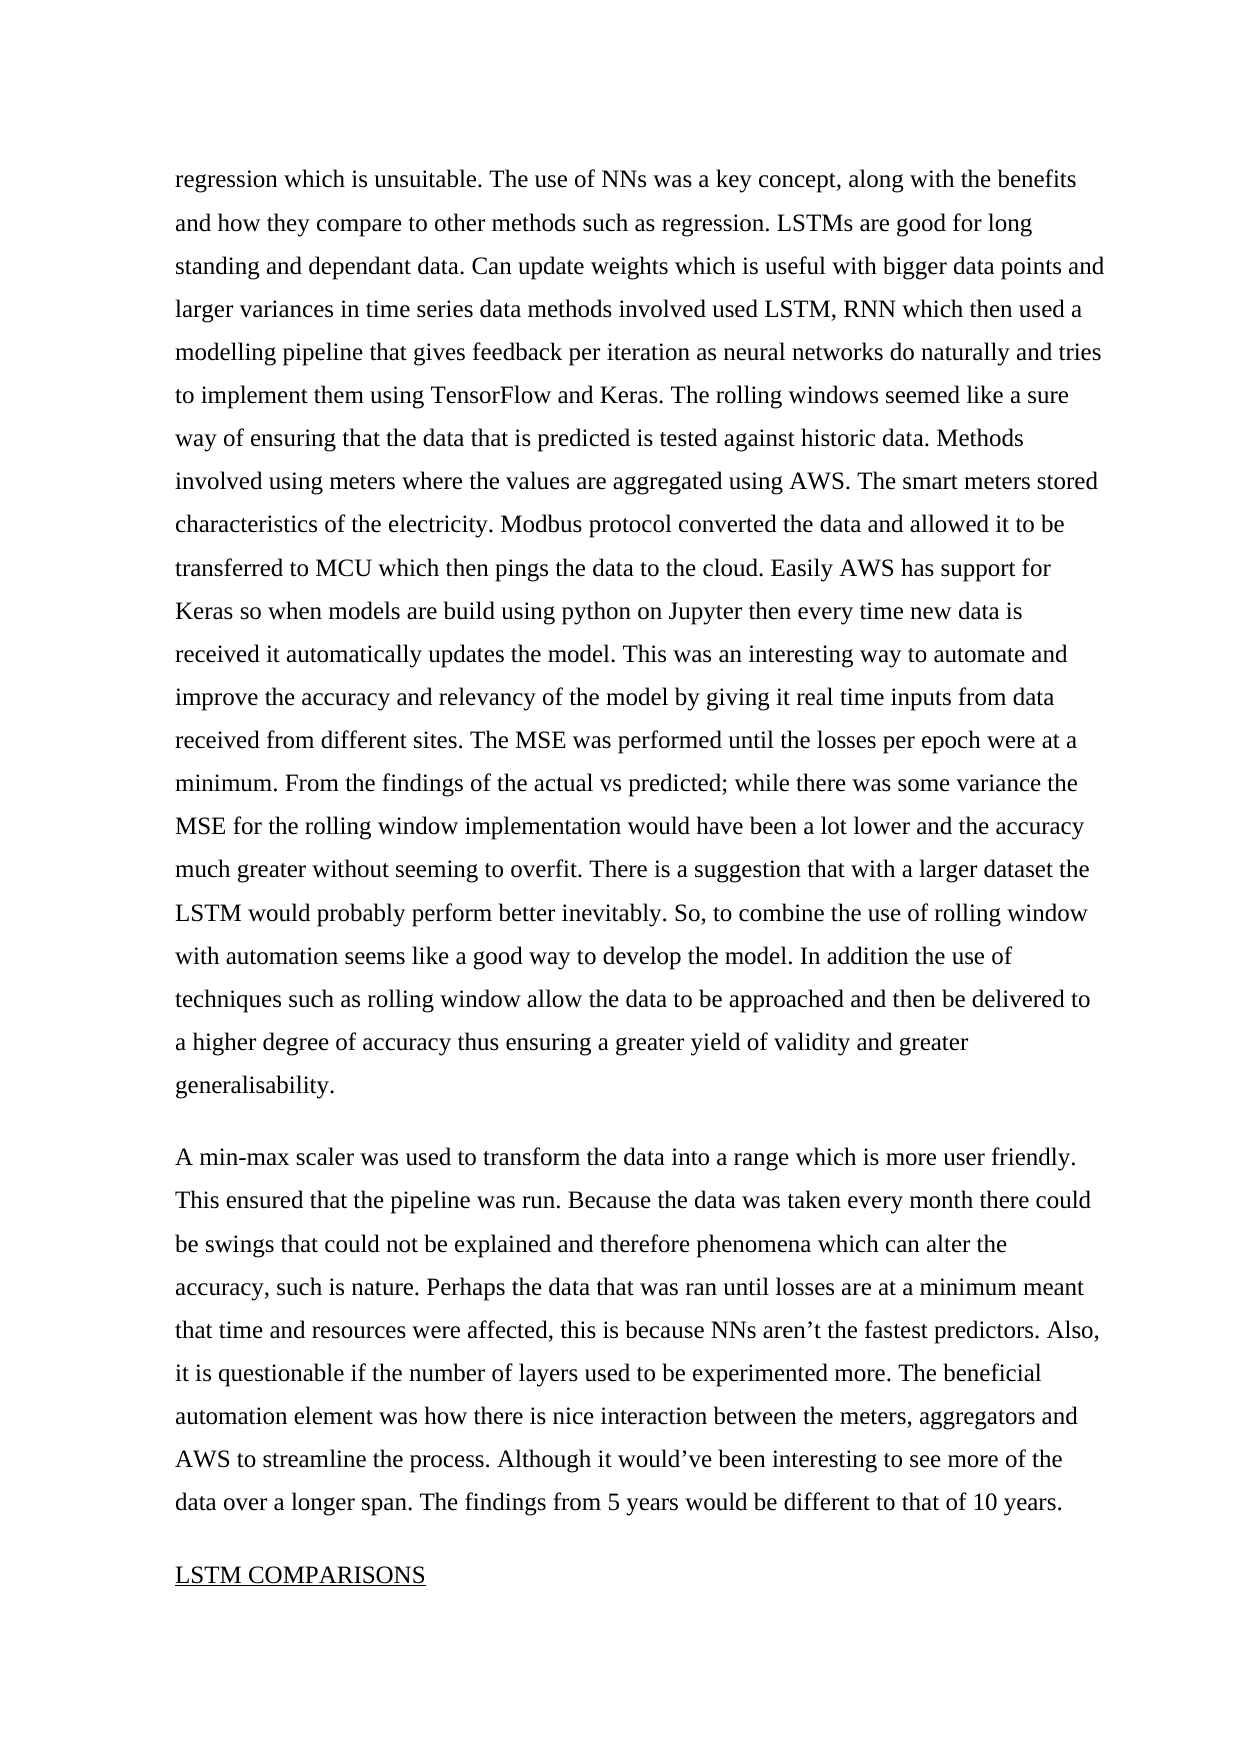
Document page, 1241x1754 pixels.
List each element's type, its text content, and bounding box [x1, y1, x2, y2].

text A min-max scaler was used to transform the data into a range which is more user friendly. This ensured that the pipeline was run. Because the data was taken every month there could be swings that could not be explained and therefore phenomena which can alter the accuracy, such is nature. Perhaps the data that was ran until losses are at a minimum meant that time and resources were affected, this is because NNs aren’t the fastest predictors. Also, it is questionable if the number of layers used to be experimented more. The beneficial automation element was how there is nice interaction between the meters, aggregators and AWS to streamline the process. Although it would’ve been interesting to see more of the data over a longer span. The findings from 5 years would be different to that of 10 years. [175, 1142, 1107, 1516]
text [175, 164, 1107, 1099]
text LSTM COMPARISONS [175, 1560, 1107, 1588]
